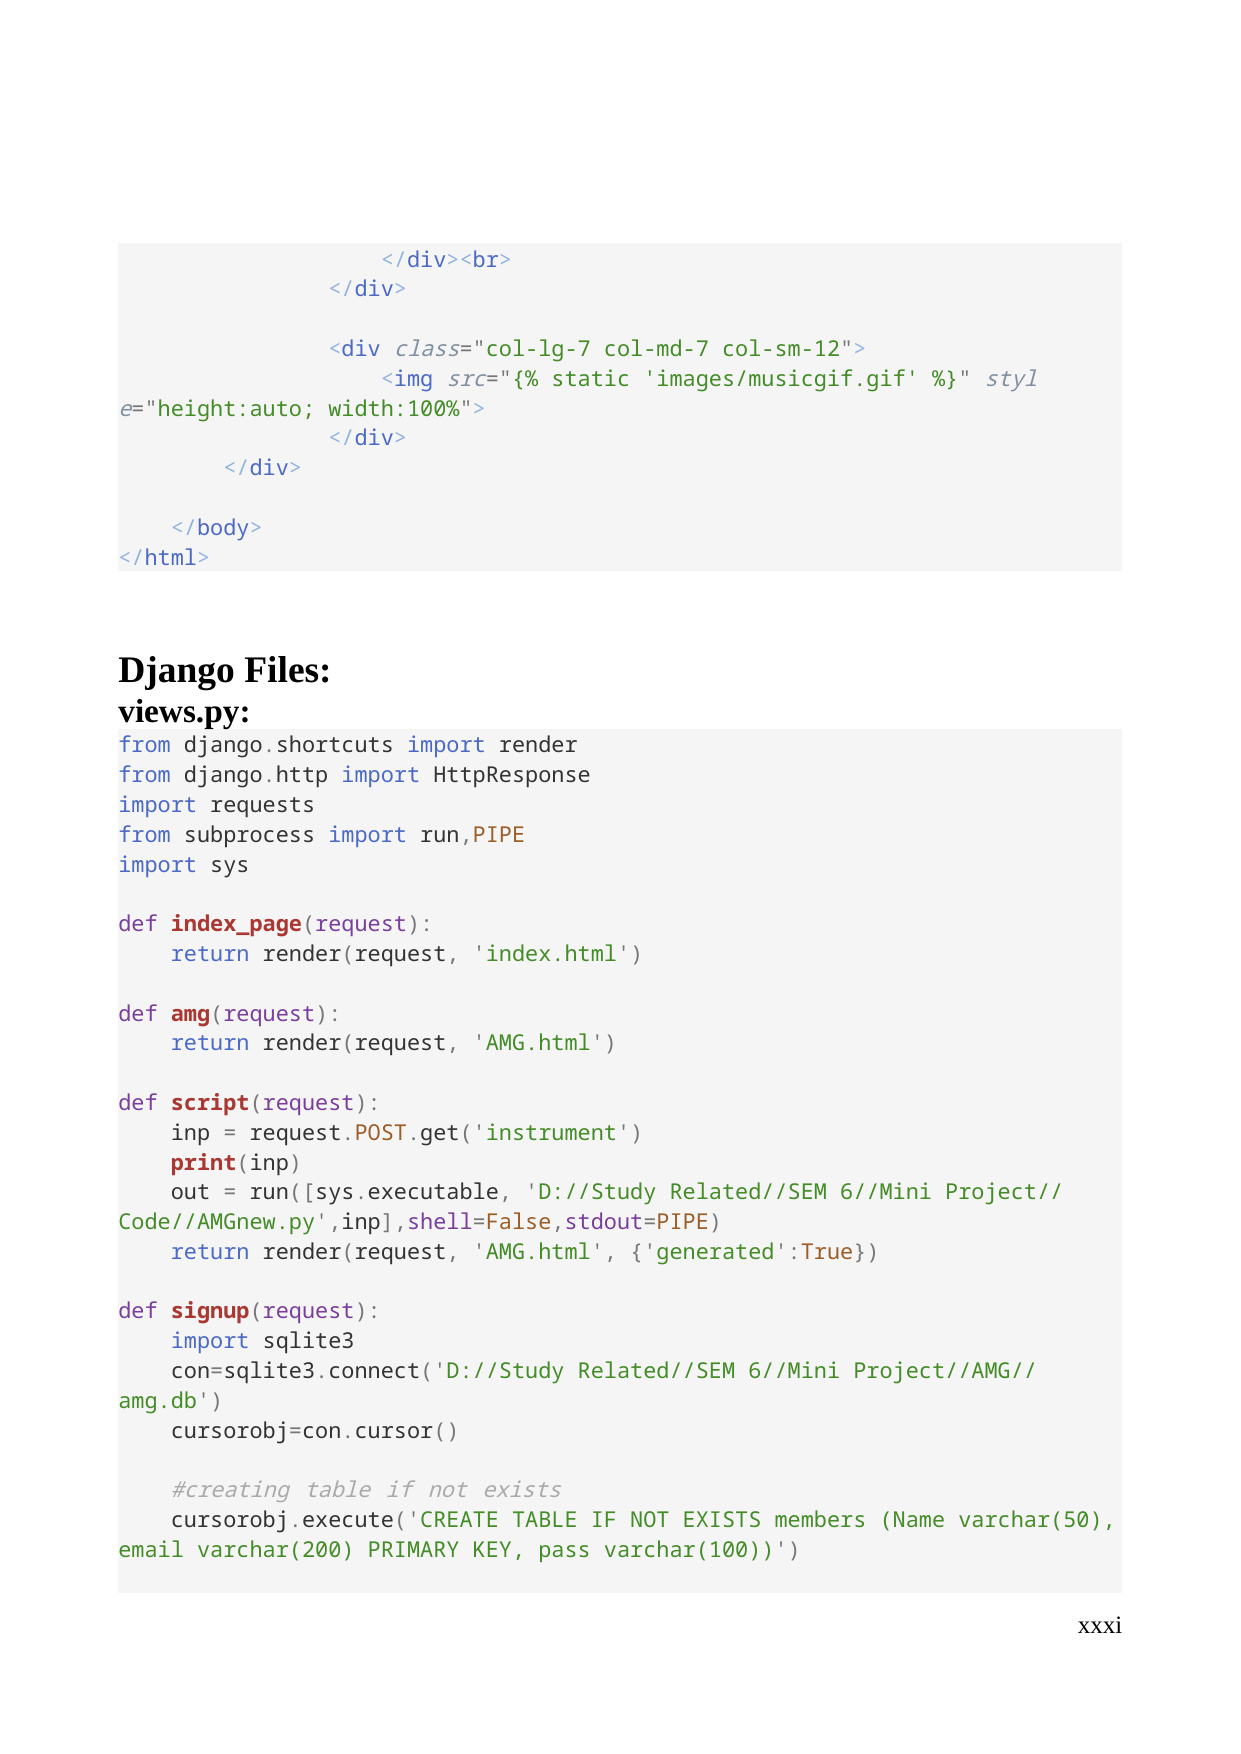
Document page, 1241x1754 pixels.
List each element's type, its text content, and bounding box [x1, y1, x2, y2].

text </div> [118, 273, 1122, 303]
text import sys [118, 848, 1122, 878]
text return render(request, 'AMG.html', {'generated':True}) [118, 1236, 1122, 1266]
text <div class="col-lg-7 col-md-7 col-sm-12"> [118, 333, 1122, 363]
text </html> [118, 541, 1122, 571]
text import sqlite3 [118, 1325, 1122, 1355]
text </body> [118, 512, 1122, 541]
text import requests [118, 789, 1122, 819]
text print(inp) [118, 1146, 1122, 1176]
text #creating table if not exists [118, 1474, 1122, 1504]
text from django.http import HttpResponse [118, 759, 1122, 789]
text def signup(request): [118, 1295, 1122, 1325]
text cursorobj=con.cursor() [118, 1414, 1122, 1444]
text out = run([sys.executable, 'D://Study Related//SEM 6//Mini Project//Code//AMGnew.py',inp],shell=False,stdout=PIPE) [118, 1176, 1122, 1236]
text return render(request, 'index.html') [118, 938, 1122, 968]
text def script(request): [118, 1087, 1122, 1117]
text from subprocess import run,PIPE [118, 819, 1122, 848]
text </div> [118, 452, 1122, 482]
text </div> [118, 422, 1122, 452]
text def index_page(request): [118, 908, 1122, 938]
text cursorobj.execute('CREATE TABLE IF NOT EXISTS members (Name varchar(50), email varchar(200) PRIMARY KEY, pass varchar(100))') [118, 1504, 1122, 1563]
text from django.shortcuts import render [118, 729, 1122, 759]
text def amg(request): [118, 997, 1122, 1027]
text con=sqlite3.connect('D://Study Related//SEM 6//Mini Project//AMG//amg.db') [118, 1355, 1122, 1414]
text views.py: [118, 691, 1122, 729]
text Django Files: [118, 648, 1122, 691]
text return render(request, 'AMG.html') [118, 1027, 1122, 1057]
text <img src="{% static 'images/musicgif.gif' %}" style="height:auto; width:100%"> [118, 363, 1122, 422]
text inp = request.POST.get('instrument') [118, 1117, 1122, 1146]
text </div><br> [118, 243, 1122, 273]
